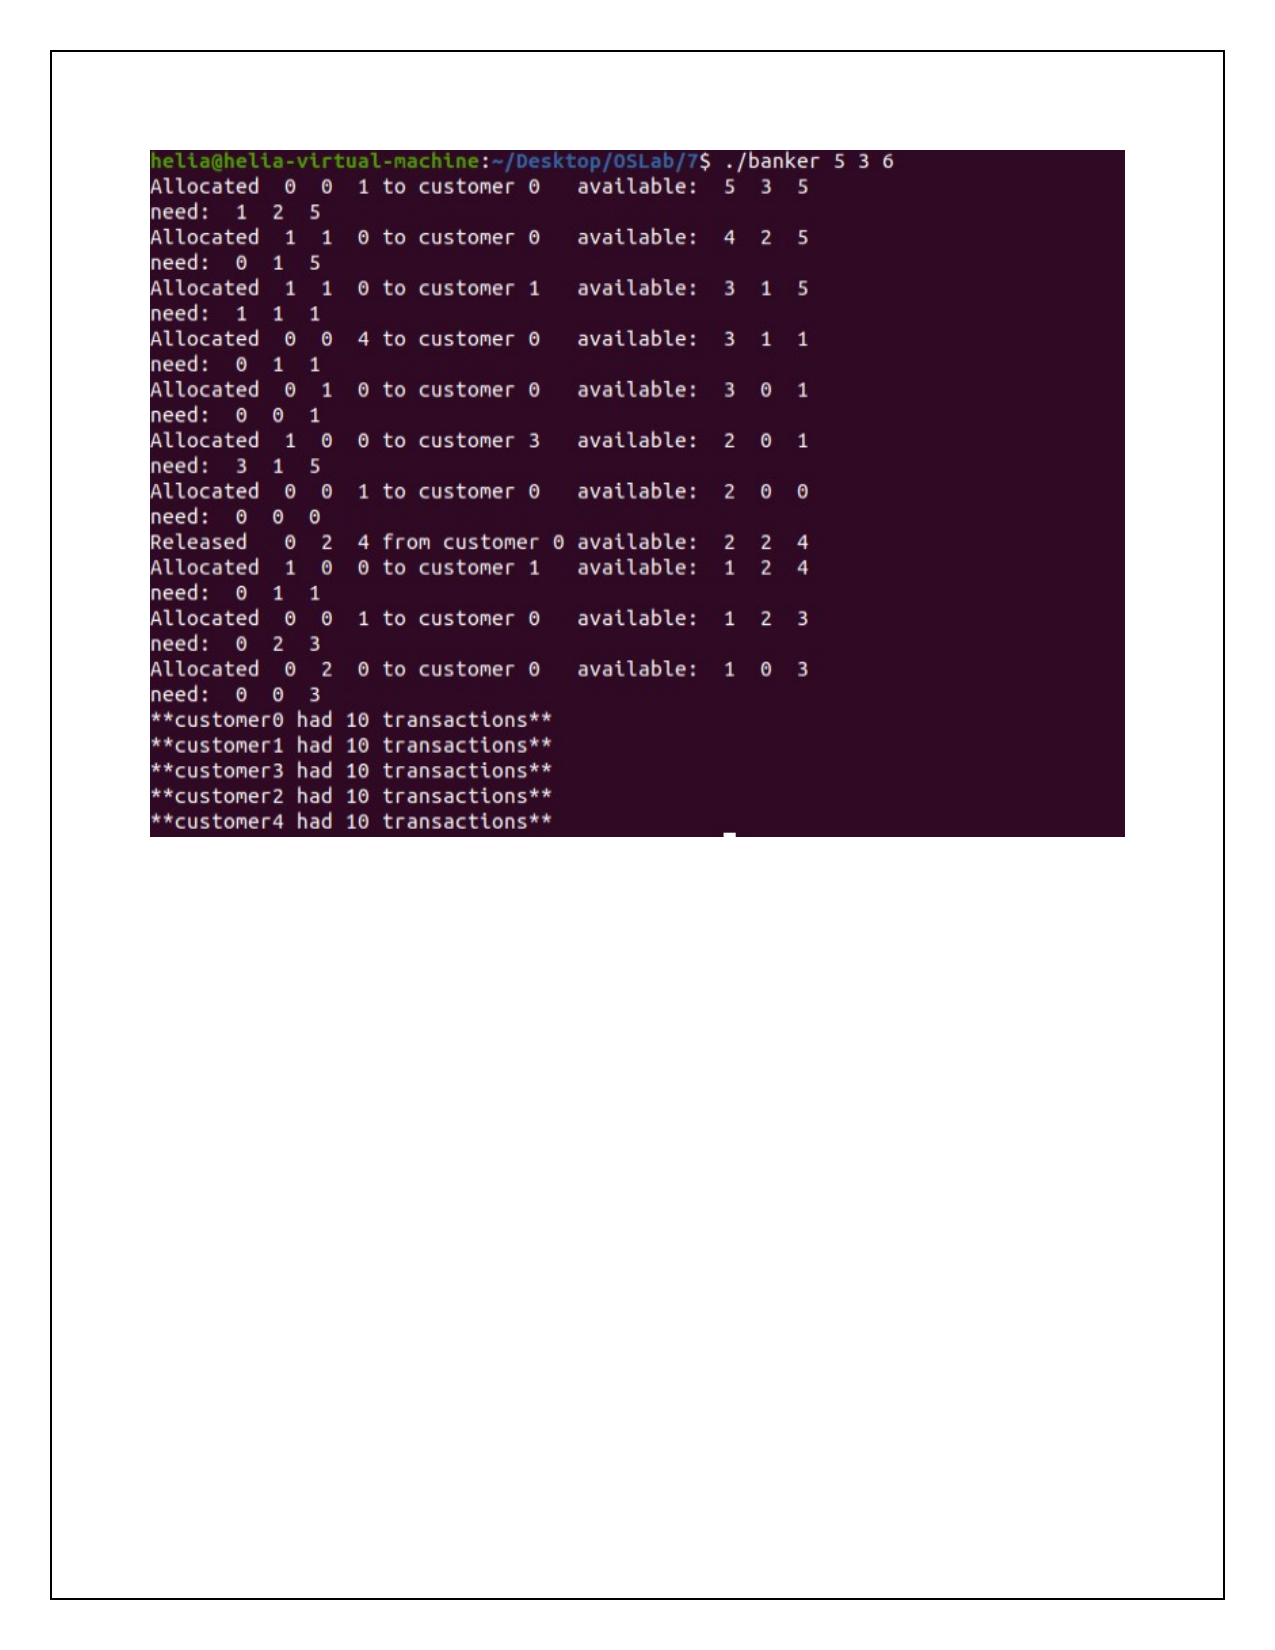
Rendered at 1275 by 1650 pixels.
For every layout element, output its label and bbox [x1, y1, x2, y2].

picture [150, 150, 1125, 837]
